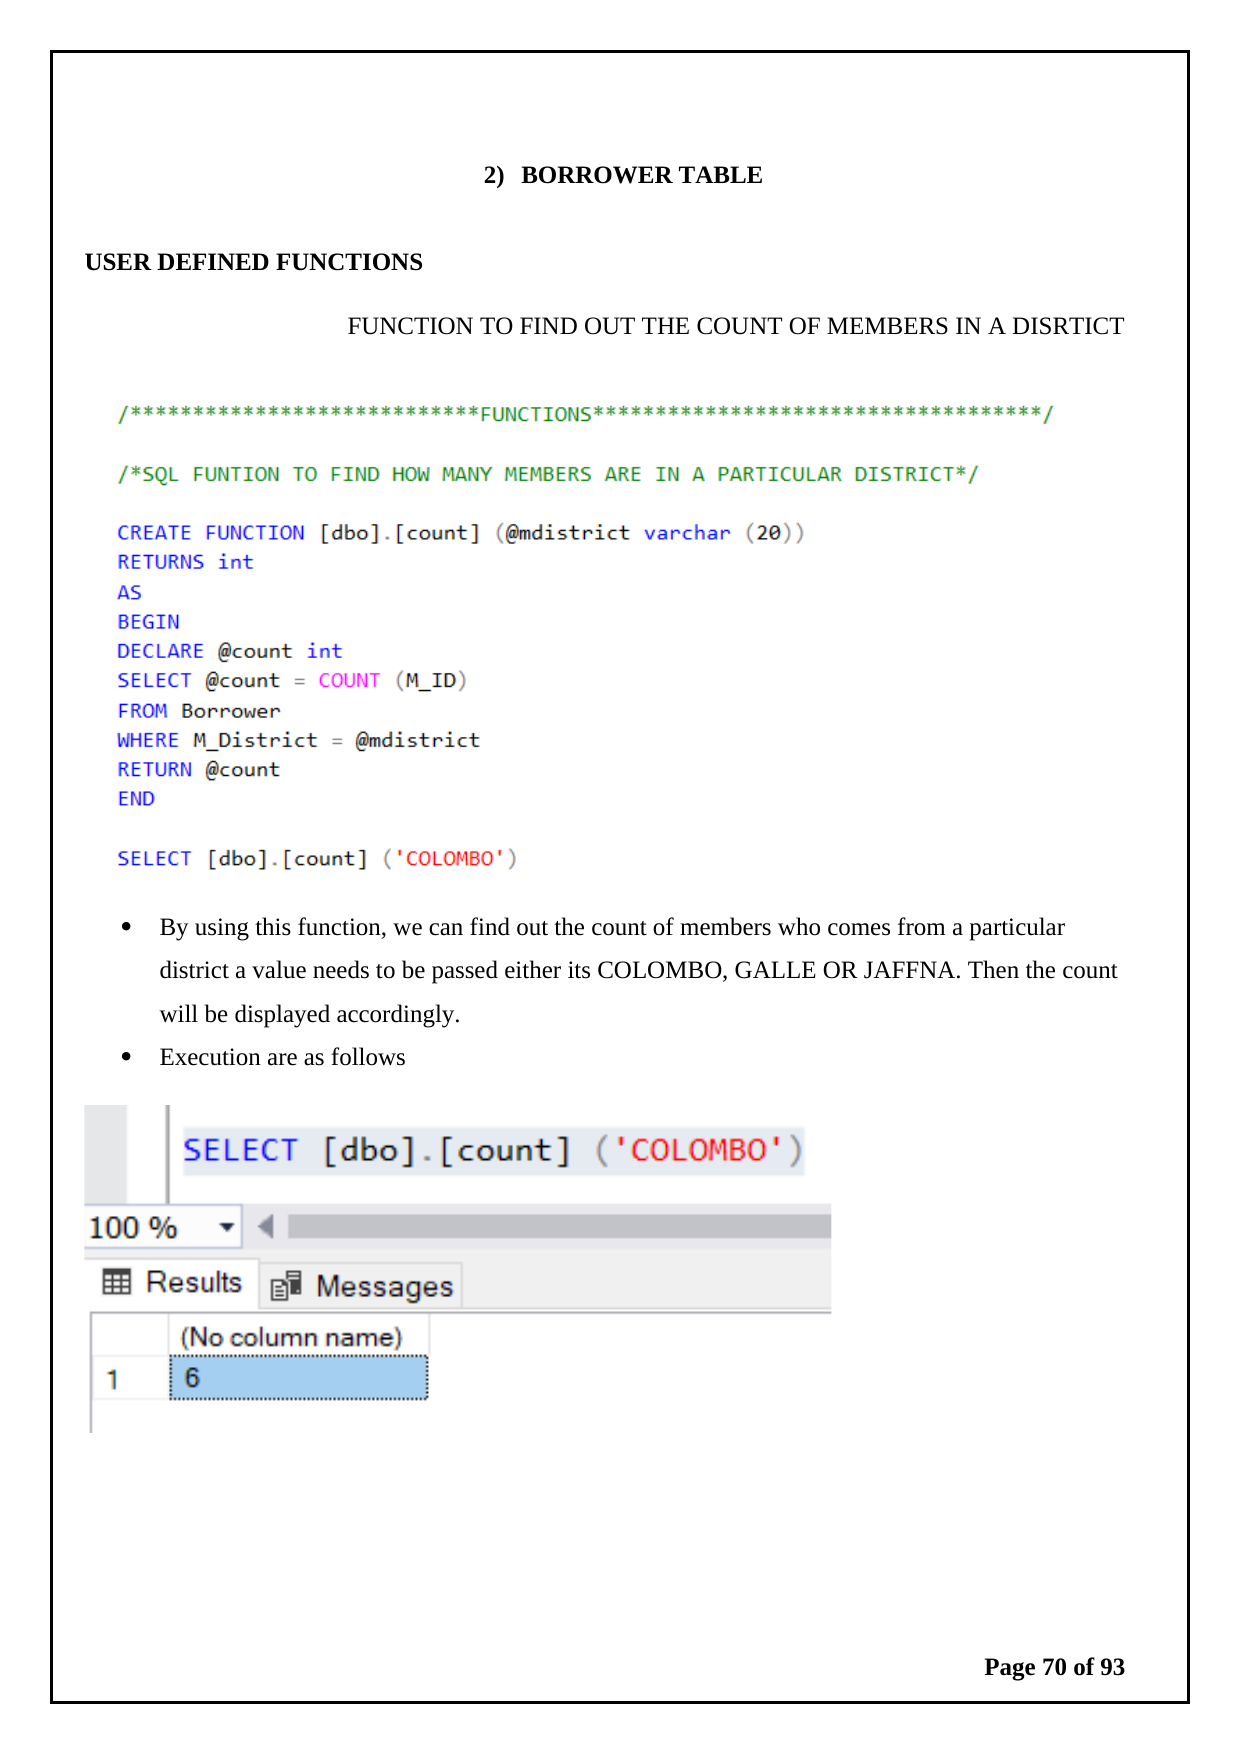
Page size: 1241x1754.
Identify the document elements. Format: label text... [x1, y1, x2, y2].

list By using this function, we can find out the count of members who comes from a particular district a value needs to be passed either its COLOMBO, GALLE OR JAFFNA. Then the count will be displayed accordingly. [122, 912, 1125, 1027]
picture [84, 375, 1091, 878]
list Execution are as follows [122, 1042, 1125, 1071]
text FUNCTION TO FIND OUT THE COUNT OF MEMBERS IN A DISRTICT [84, 311, 1125, 340]
text USER DEFINED FUNCTIONS [84, 247, 1125, 276]
subtitle BORROWER TABLE [122, 160, 1125, 189]
picture [84, 1105, 832, 1433]
